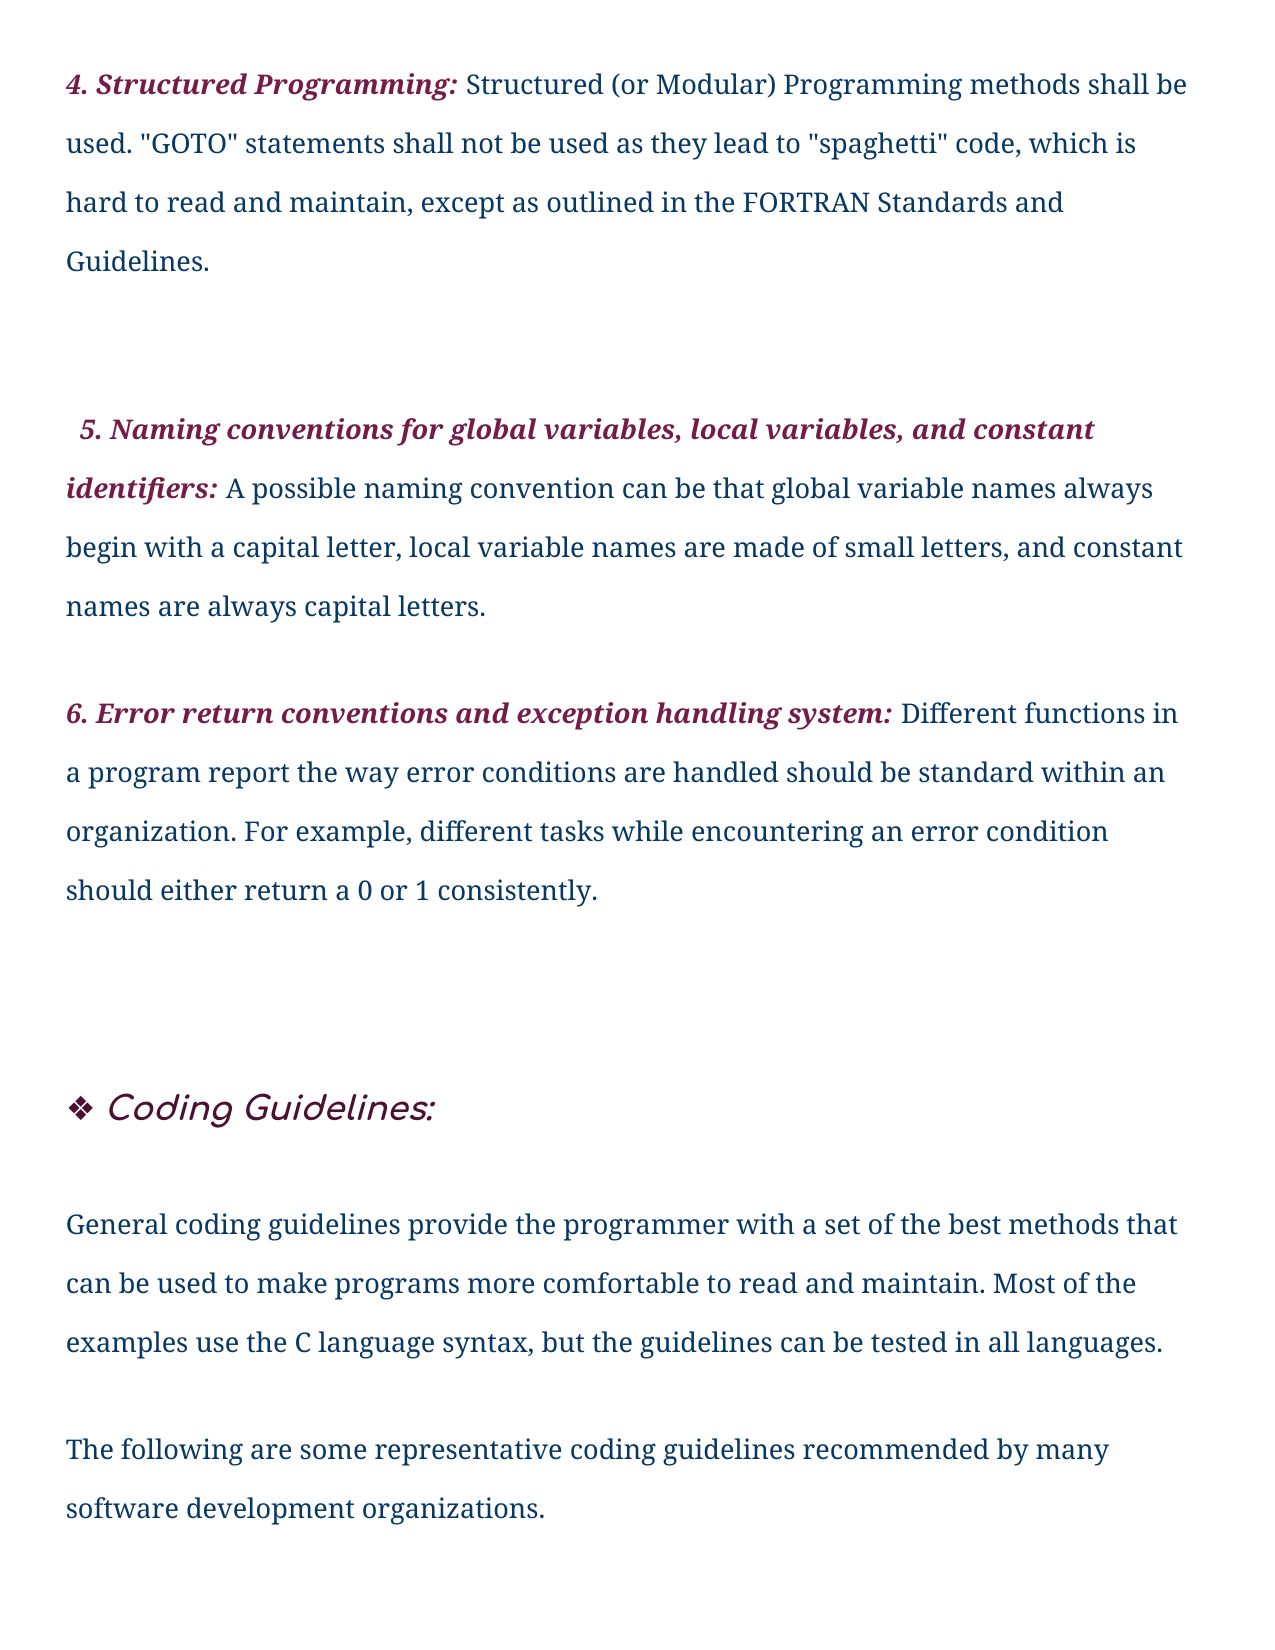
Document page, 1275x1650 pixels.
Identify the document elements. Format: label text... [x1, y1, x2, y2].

text 4. Structured Programming: Structured (or Modular) Programming methods shall be used. "GOTO" statements shall not be used as they lead to "spaghetti" code, which is hard to read and maintain, except as outlined in the FORTRAN Standards and Guidelines. [66, 66, 1200, 279]
text General coding guidelines provide the programmer with a set of the best methods that can be used to make programs more comfortable to read and maintain. Most of the examples use the C language syntax, but the guidelines can be tested in all languages. [66, 1205, 1200, 1360]
text The following are some representative coding guidelines recommended by many software development organizations. [66, 1430, 1200, 1526]
text 5. Naming conventions for global variables, local variables, and constant identifiers: A possible naming convention can be that global variable names always begin with a capital letter, local variable names are made of small letters, and constant names are always capital letters. [66, 410, 1200, 624]
text 6. Error return conventions and exception handling system: Different functions in a program report the way error conditions are handled should be standard within an organization. For example, different tasks while encountering an error condition should either return a 0 or 1 consistently. [66, 694, 1200, 908]
text ❖ Coding Guidelines: [66, 1085, 1200, 1130]
